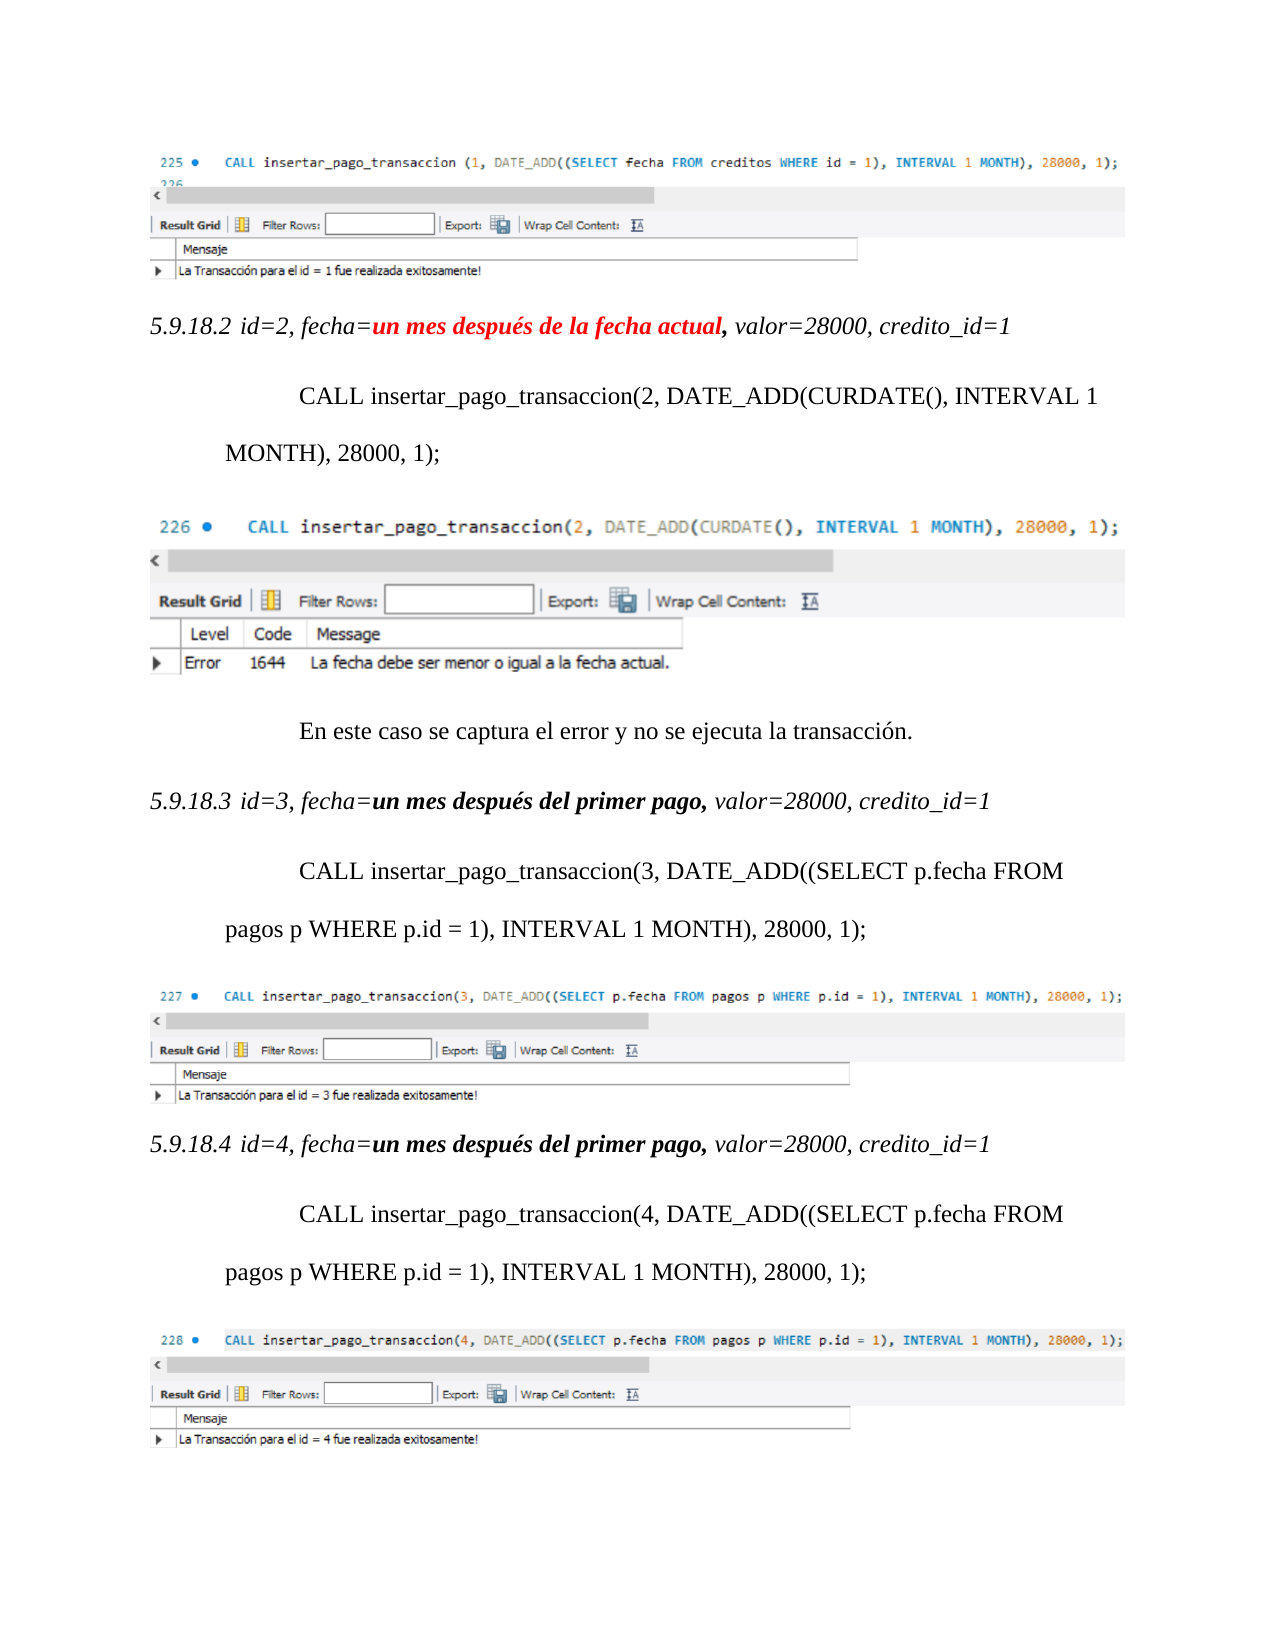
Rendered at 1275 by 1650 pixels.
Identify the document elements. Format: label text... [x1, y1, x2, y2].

text En este caso se captura el error y no se ejecuta la transacción. [225, 716, 1125, 745]
subtitle id=4, fecha=un mes después del primer pago, valor=28000, credito_id=1 [150, 1129, 1125, 1158]
subtitle id=3, fecha=un mes después del primer pago, valor=28000, credito_id=1 [150, 786, 1125, 815]
text CALL insertar_pago_transaccion(3, DATE_ADD((SELECT p.fecha FROM pagos p WHERE p.id = 1), INTERVAL 1 MONTH), 28000, 1); [225, 856, 1125, 943]
picture [150, 1327, 1125, 1461]
text CALL insertar_pago_transaccion(2, DATE_ADD(CURDATE(), INTERVAL 1 MONTH), 28000, 1); [225, 381, 1125, 467]
picture [150, 508, 1125, 698]
text CALL insertar_pago_transaccion(4, DATE_ADD((SELECT p.fecha FROM pagos p WHERE p.id = 1), INTERVAL 1 MONTH), 28000, 1); [225, 1199, 1125, 1286]
subtitle id=2, fecha=un mes después de la fecha actual, valor=28000, credito_id=1 [150, 311, 1125, 340]
picture [150, 983, 1125, 1111]
picture [150, 150, 1125, 293]
